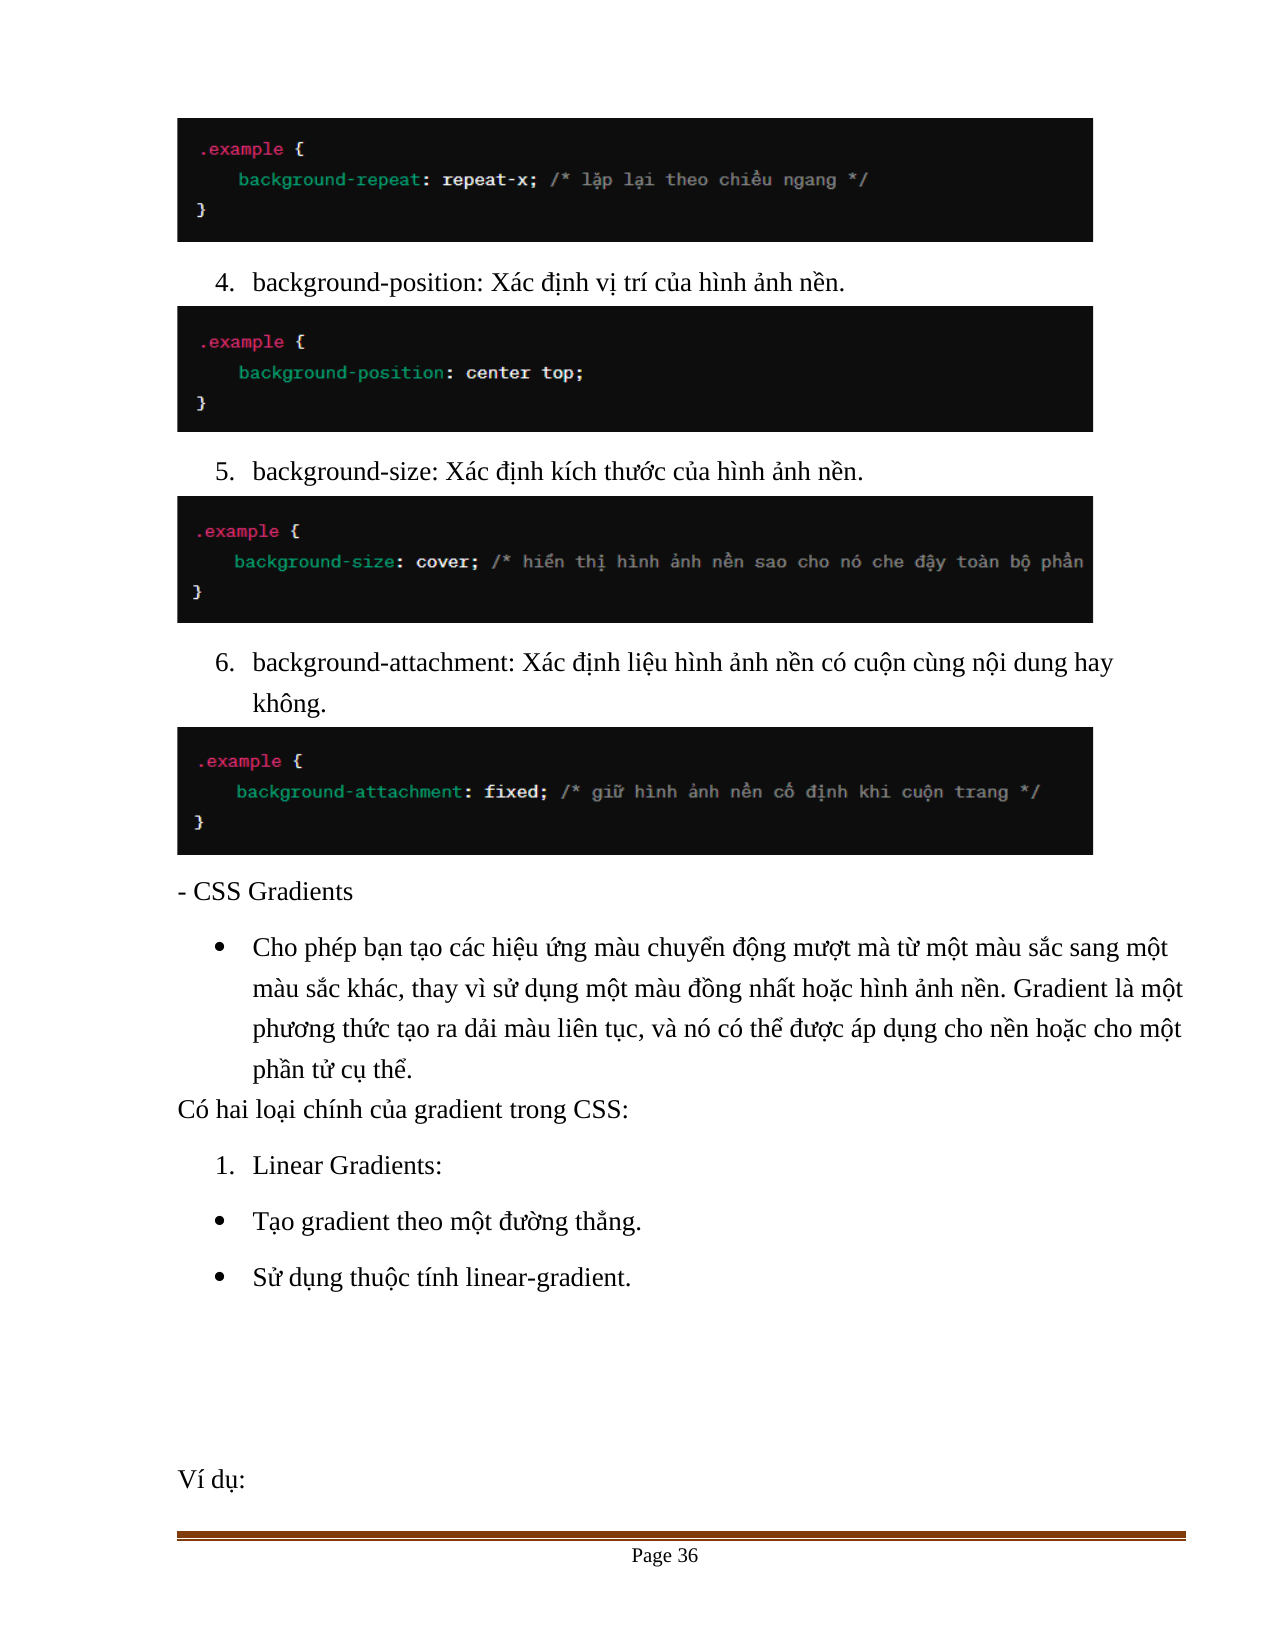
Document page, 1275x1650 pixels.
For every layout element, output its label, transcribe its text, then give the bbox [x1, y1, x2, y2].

list Linear Gradients: [215, 1149, 1186, 1180]
list background-attachment: Xác định liệu hình ảnh nền có cuộn cùng nội dung hay không. [215, 646, 1186, 718]
picture [177, 118, 1094, 242]
list Tạo gradient theo một đường thẳng. [215, 1205, 1186, 1236]
picture [177, 306, 1094, 432]
list Cho phép bạn tạo các hiệu ứng màu chuyển động mượt mà từ một màu sắc sang một màu sắc khác, thay vì sử dụng một màu đồng nhất hoặc hình ảnh nền. Gradient là một phương thức tạo ra dải màu liên tục, và nó có thể được áp dụng cho nền hoặc cho một phần tử cụ thể. [215, 931, 1186, 1084]
picture [177, 727, 1094, 855]
list background-size: Xác định kích thước của hình ảnh nền. [215, 456, 1186, 487]
picture [177, 496, 1094, 623]
list Sử dụng thuộc tính linear-gradient. [215, 1261, 1186, 1292]
text Có hai loại chính của gradient trong CSS: [177, 1093, 1186, 1124]
text Ví dụ: [177, 1463, 1186, 1494]
list background-position: Xác định vị trí của hình ảnh nền. [215, 266, 1186, 297]
text - CSS Gradients [177, 875, 1186, 907]
